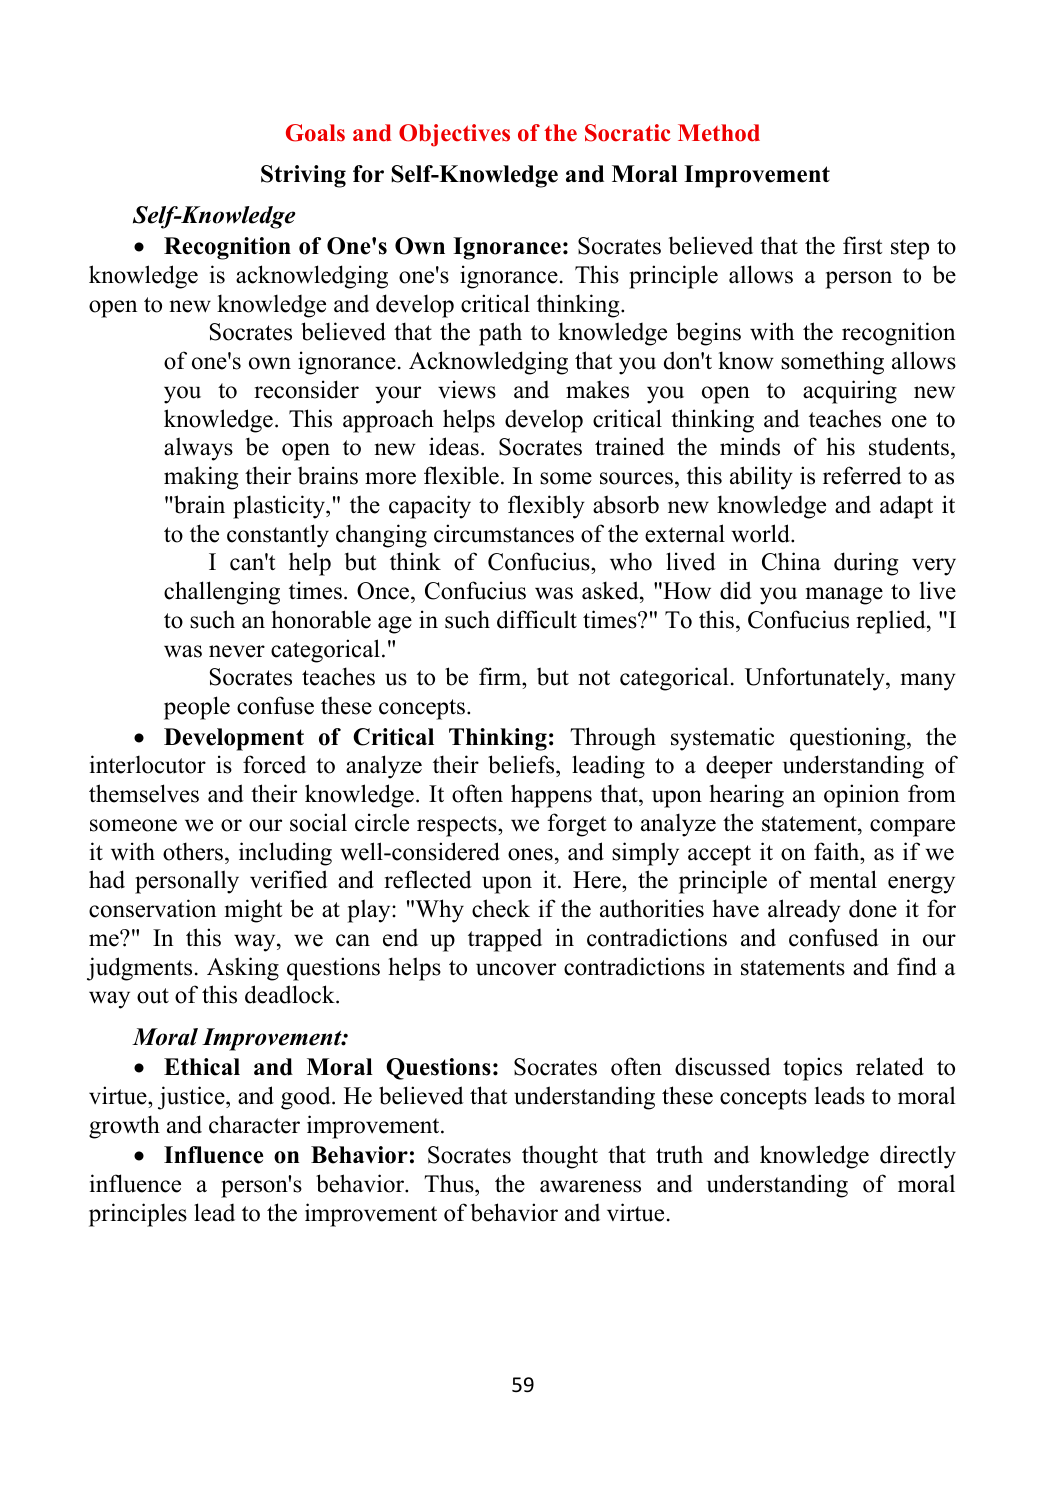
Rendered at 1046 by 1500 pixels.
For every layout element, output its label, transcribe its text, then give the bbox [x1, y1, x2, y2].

list Recognition of One's Own Ignorance: Socrates believed that the first step to knowledge is acknowledging one's ignorance. This principle allows a person to be open to new knowledge and develop critical thinking. [89, 229, 957, 317]
text Goals and Objectives of the Socratic Method [89, 118, 957, 147]
list Ethical and Moral Questions: Socrates often discussed topics related to virtue, justice, and good. He believed that understanding these concepts leads to moral growth and character improvement. [89, 1051, 957, 1139]
list Influence on Behavior: Socrates thought that truth and knowledge directly influence a person's behavior. Thus, the awareness and understanding of moral principles lead to the improvement of behavior and virtue. [89, 1139, 957, 1227]
text Socrates believed that the path to knowledge begins with the recognition of one's own ignorance. Acknowledging that you don't know something allows you to reconsider your views and makes you open to acquiring new knowledge. This approach helps develop critical thinking and teaches one to always be open to new ideas. Socrates trained the minds of his students, making their brains more flexible. In some sources, this ability is referred to as "brain plasticity," the capacity to flexibly absorb new knowledge and adapt it to the constantly changing circumstances of the external world. [164, 317, 957, 547]
text Self-Knowledge [89, 201, 957, 229]
text Moral Improvement: [89, 1022, 957, 1051]
text I can't help but think of Confucius, who lived in China during very challenging times. Once, Confucius was asked, "How did you manage to live to such an honorable age in such difficult times?" To this, Confucius replied, "I was never categorical." [164, 547, 957, 662]
list Development of Critical Thinking: Through systematic questioning, the interlocutor is forced to analyze their beliefs, leading to a deeper understanding of themselves and their knowledge. It often happens that, upon hearing an opinion from someone we or our social circle respects, we forget to analyze the statement, compare it with others, including well-considered ones, and simply accept it on faith, as if we had personally verified and reflected upon it. Here, the principle of mental energy conservation might be at play: "Why check if the authorities have already done it for me?" In this way, we can end up trapped in contradictions and confused in our judgments. Asking questions helps to uncover contradictions in statements and find a way out of this deadlock. [89, 720, 957, 1009]
text Socrates teaches us to be firm, but not categorical. Unfortunately, many people confuse these concepts. [164, 662, 957, 720]
text Striving for Self-Knowledge and Moral Improvement [89, 159, 957, 188]
